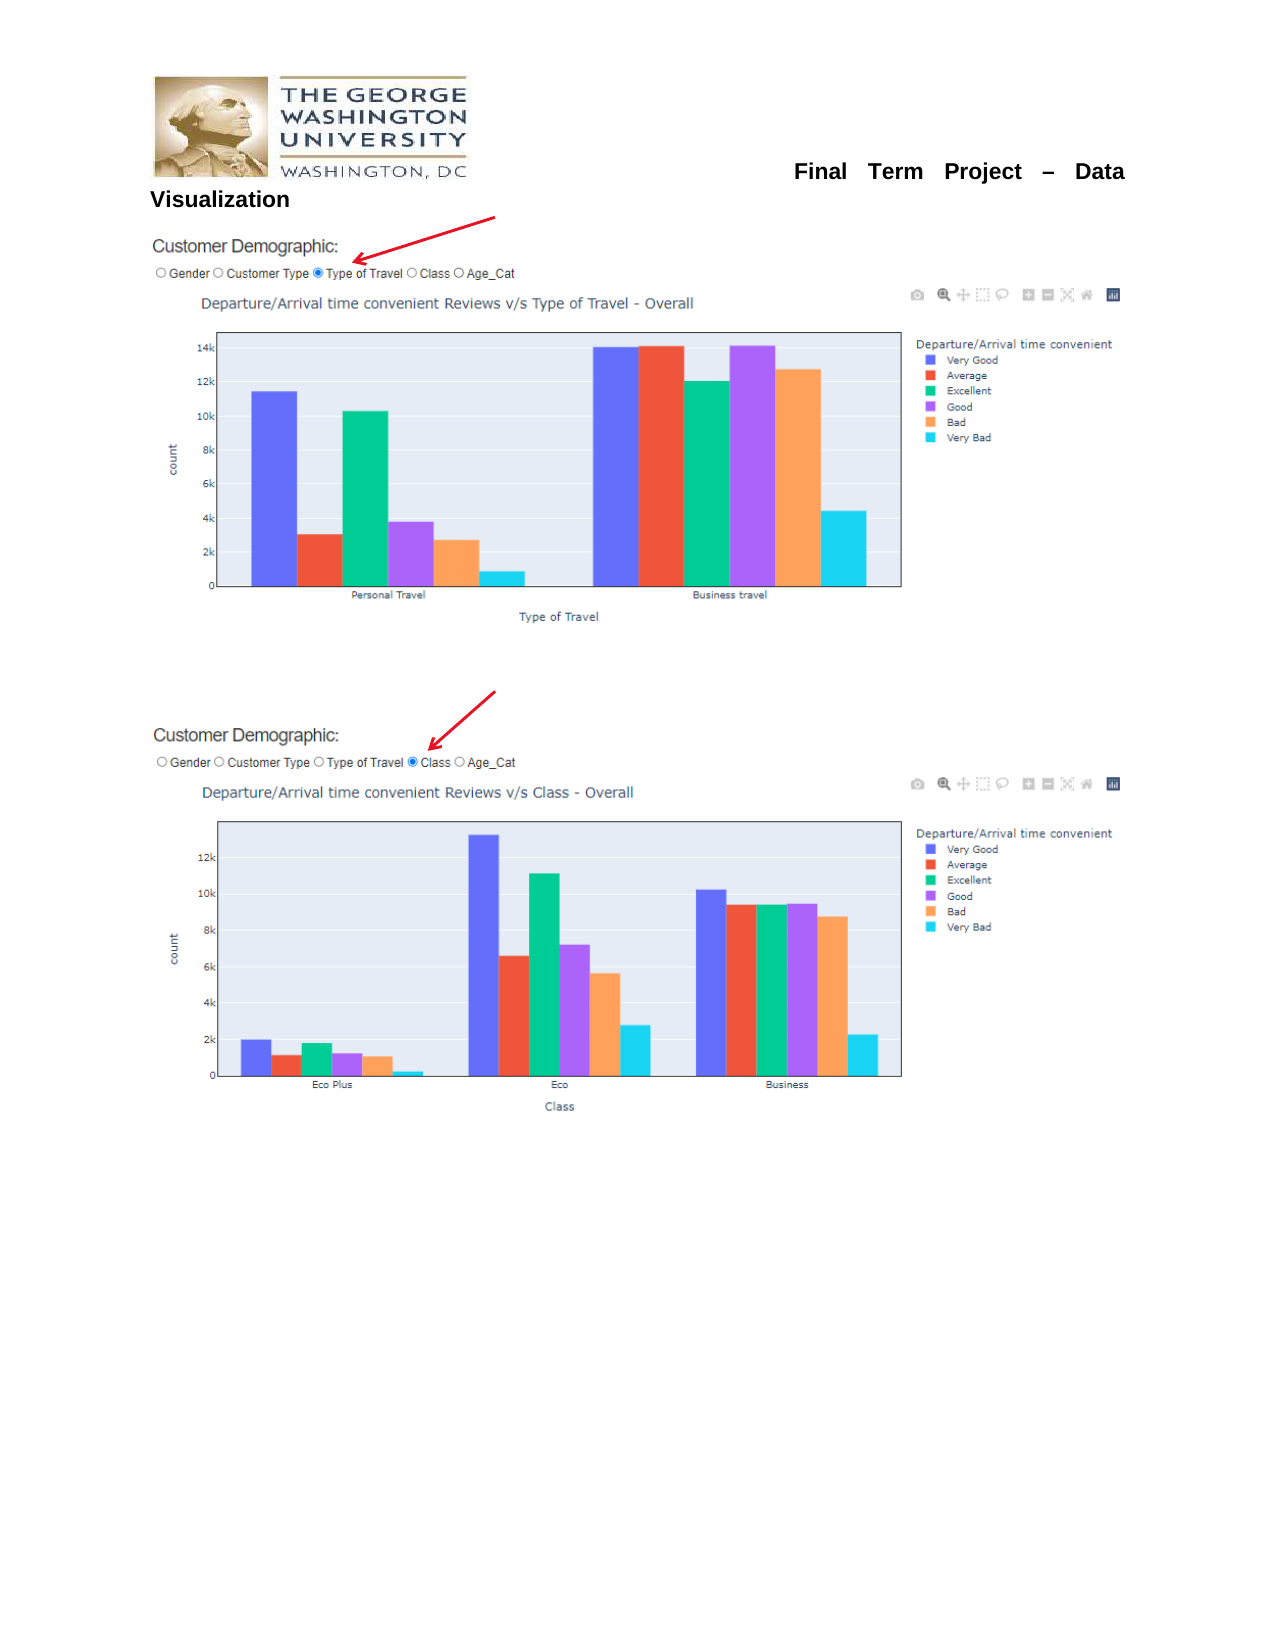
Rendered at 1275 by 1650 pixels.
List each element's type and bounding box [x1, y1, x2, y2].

picture [150, 722, 1125, 1129]
picture [150, 231, 1125, 627]
